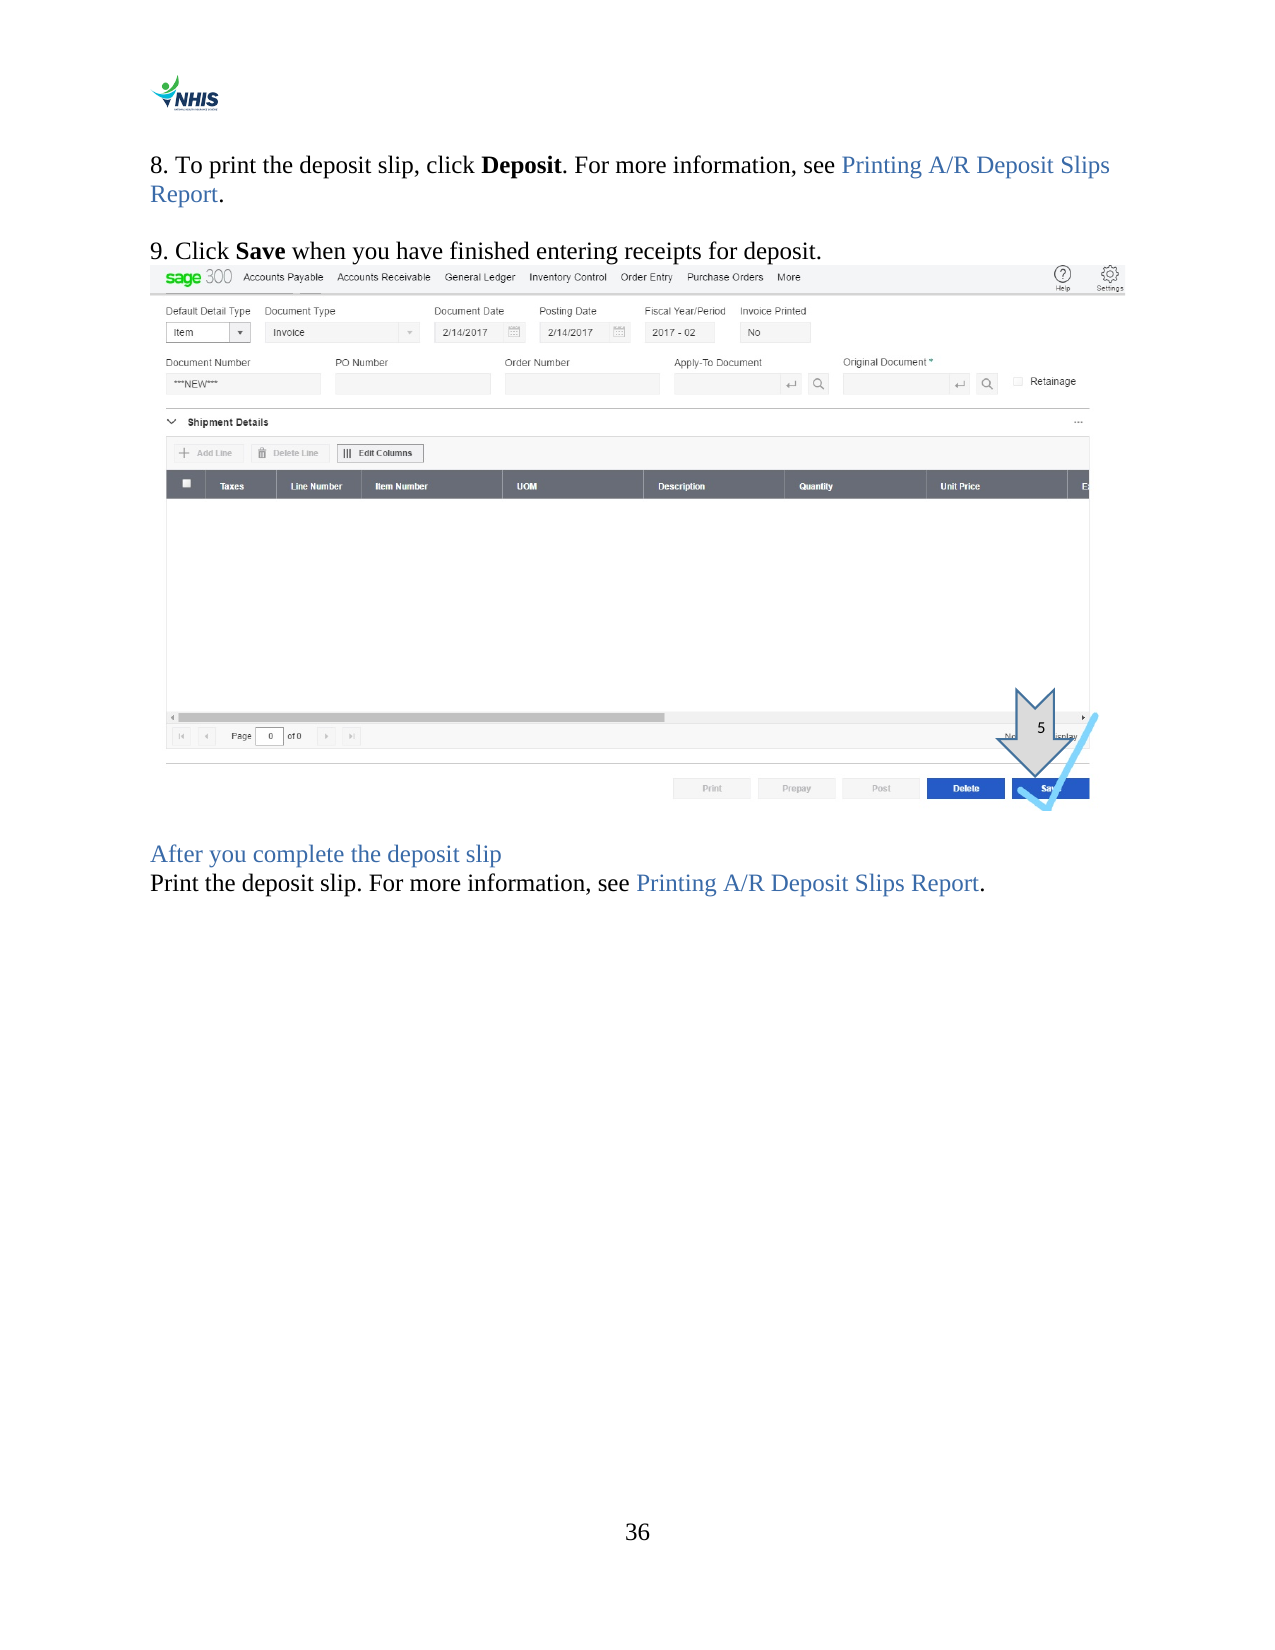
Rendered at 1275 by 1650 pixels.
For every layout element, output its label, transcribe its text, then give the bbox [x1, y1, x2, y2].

text Print the deposit slip. For more information, see Printing A/R Deposit Slips Report. [150, 868, 1125, 897]
text After you complete the deposit slip [150, 839, 1125, 868]
text 9. Click Save when you have finished entering receipts for deposit. [150, 236, 1125, 265]
text 8. To print the deposit slip, click Deposit. For more information, see Printing A/R Deposit Slips Report. [150, 150, 1125, 207]
picture [150, 265, 1125, 811]
picture [150, 75, 222, 113]
